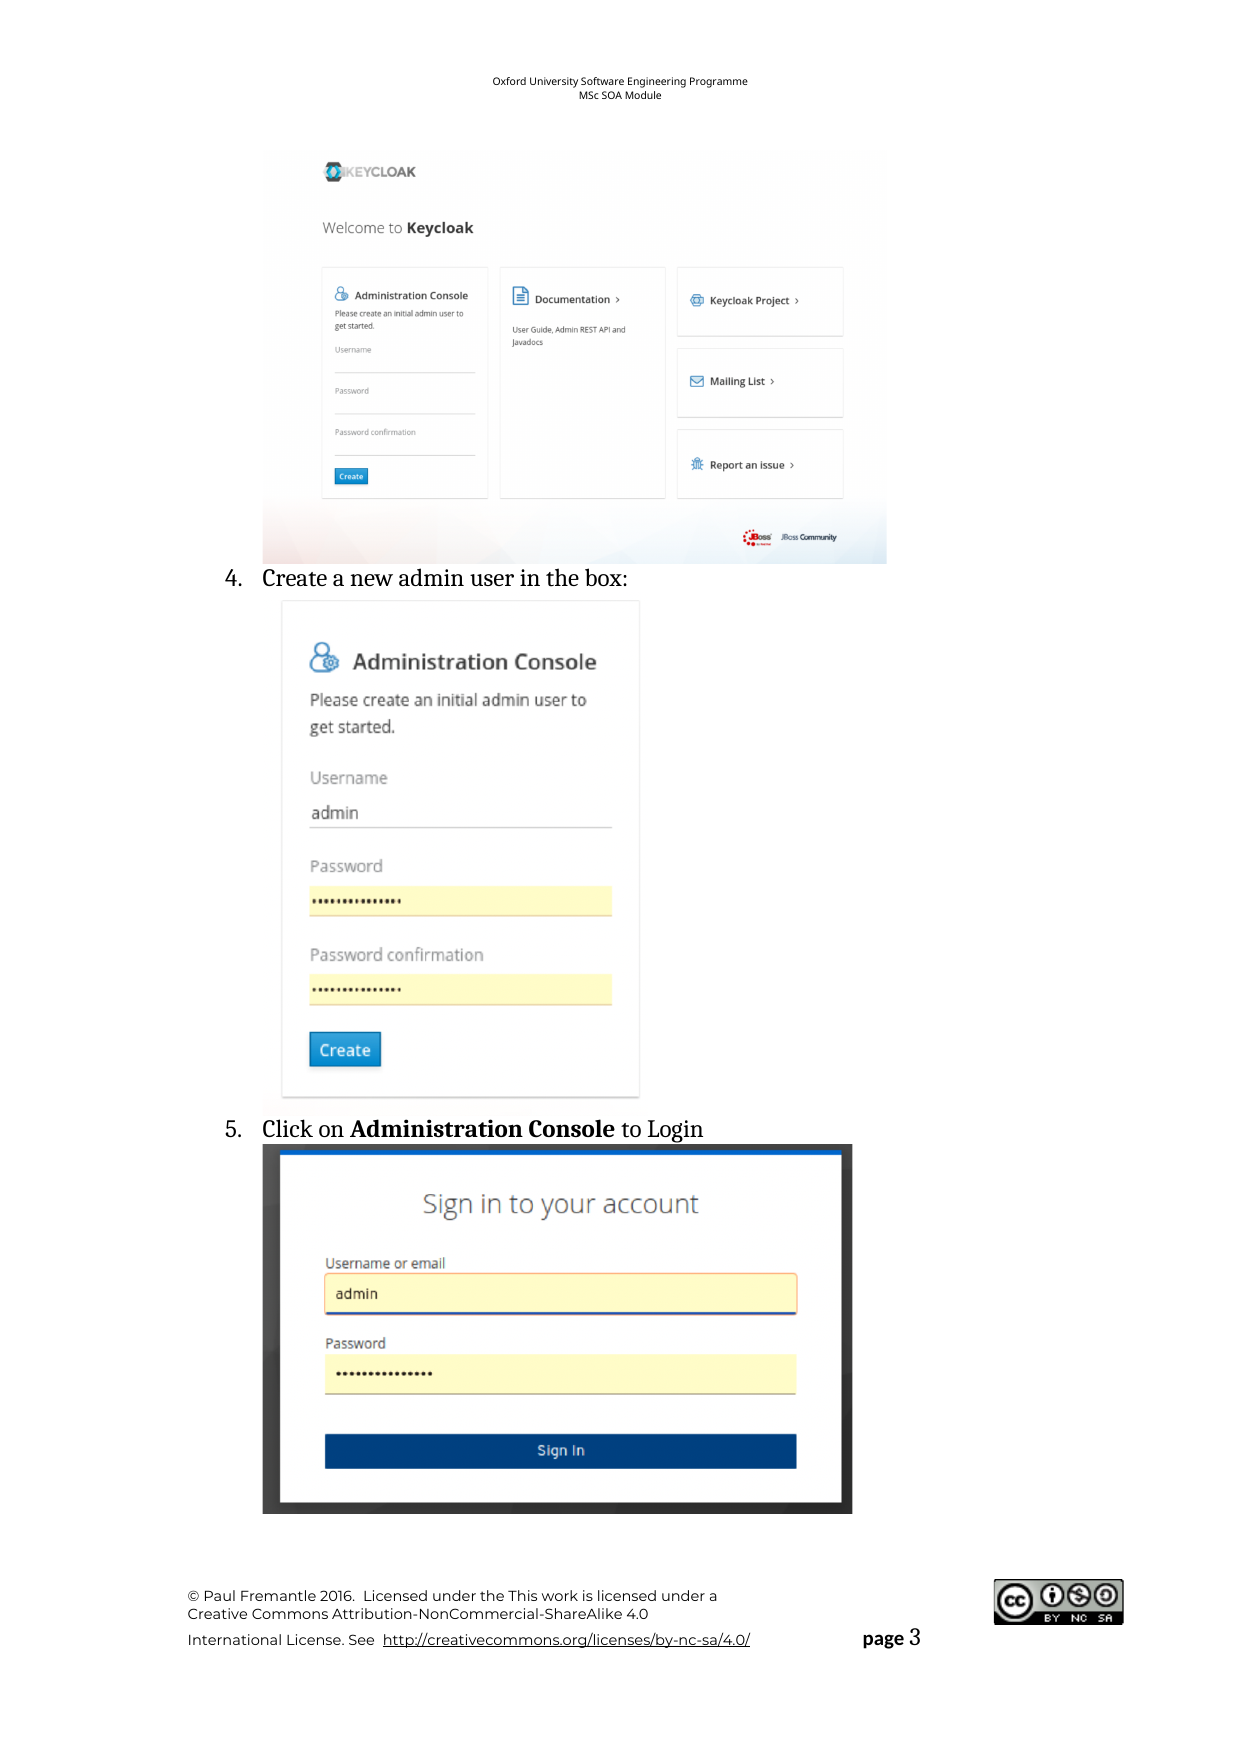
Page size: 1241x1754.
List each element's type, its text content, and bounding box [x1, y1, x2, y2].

picture [262, 592, 648, 1116]
picture [262, 1144, 853, 1514]
picture [262, 150, 887, 564]
list Click on Administration Console to Login [225, 1115, 1053, 1144]
list Create a new admin user in the box: [225, 563, 1053, 592]
picture [993, 1579, 1124, 1625]
